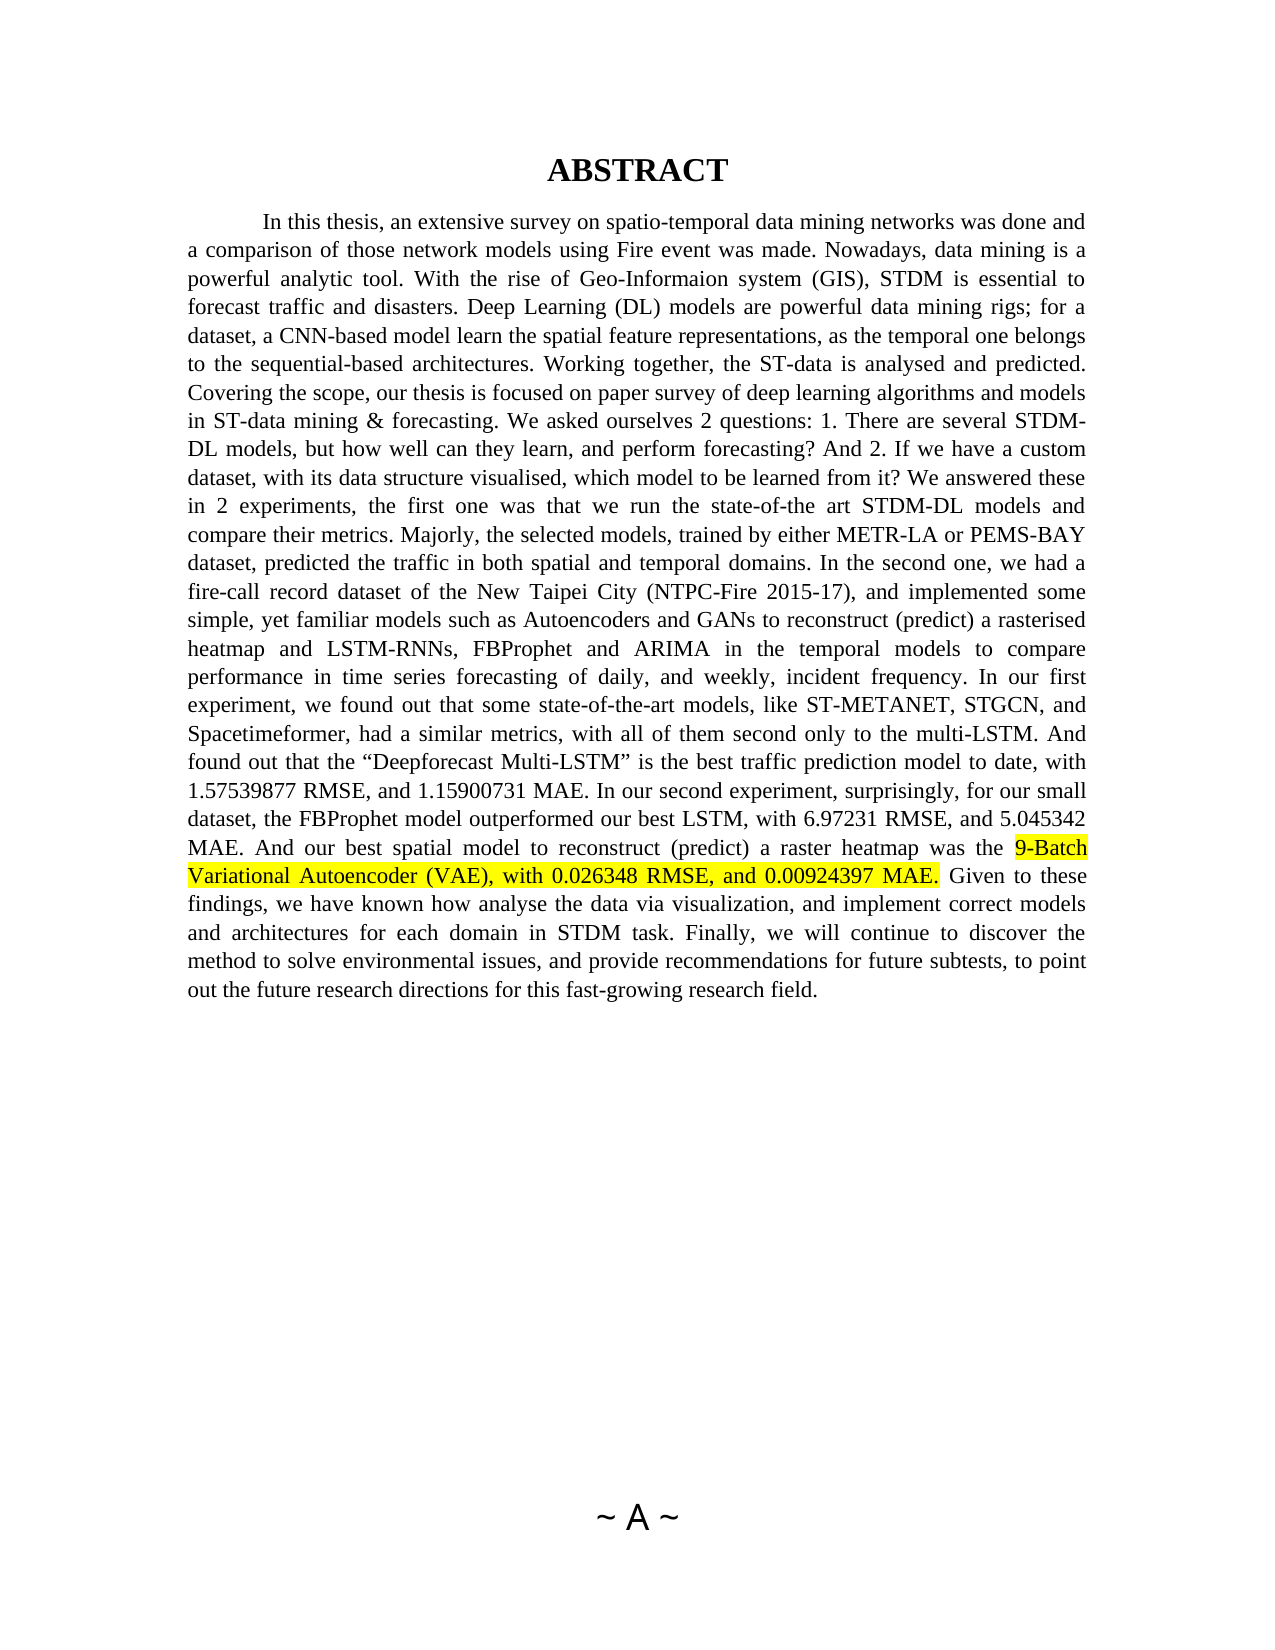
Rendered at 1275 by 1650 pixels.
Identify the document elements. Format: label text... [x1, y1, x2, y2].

text In this thesis, an extensive survey on spatio-temporal data mining networks was done and a comparison of those network models using Fire event was made. Nowadays, data mining is a powerful analytic tool. With the rise of Geo-Informaion system (GIS), STDM is essential to forecast traffic and disasters. Deep Learning (DL) models are powerful data mining rigs; for a dataset, a CNN-based model learn the spatial feature representations, as the temporal one belongs to the sequential-based architectures. Working together, the ST-data is analysed and predicted. Covering the scope, our thesis is focused on paper survey of deep learning algorithms and models in ST-data mining & forecasting. We asked ourselves 2 questions: 1. There are several STDM-DL models, but how well can they learn, and perform forecasting? And 2. If we have a custom dataset, with its data structure visualised, which model to be learned from it? We answered these in 2 experiments, the first one was that we run the state-of-the art STDM-DL models and compare their metrics. Majorly, the selected models, trained by either METR-LA or PEMS-BAY dataset, predicted the traffic in both spatial and temporal domains. In the second one, we had a fire-call record dataset of the New Taipei City (NTPC-Fire 2015-17), and implemented some simple, yet familiar models such as Autoencoders and GANs to reconstruct (predict) a rasterised heatmap and LSTM-RNNs, FBProphet and ARIMA in the temporal models to compare performance in time series forecasting of daily, and weekly, incident frequency. In our first experiment, we found out that some state-of-the-art models, like ST-METANET, STGCN, and Spacetimeformer, had a similar metrics, with all of them second only to the multi-LSTM. And found out that the “Deepforecast Multi-LSTM” is the best traffic prediction model to date, with 1.57539877 RMSE, and 1.15900731 MAE. In our second experiment, surprisingly, for our small dataset, the FBProphet model outperformed our best LSTM, with 6.97231 RMSE, and 5.045342 MAE. And our best spatial model to reconstruct (predict) a raster heatmap was the 9-Batch Variational Autoencoder (VAE), with 0.026348 RMSE, and 0.00924397 MAE. Given to these findings, we have known how analyse the data via visualization, and implement correct models and architectures for each domain in STDM task. Finally, we will continue to discover the method to solve environmental issues, and provide recommendations for future subtests, to point out the future research directions for this fast-growing research field. [187, 208, 1087, 1002]
text ABSTRACT [187, 150, 1087, 188]
